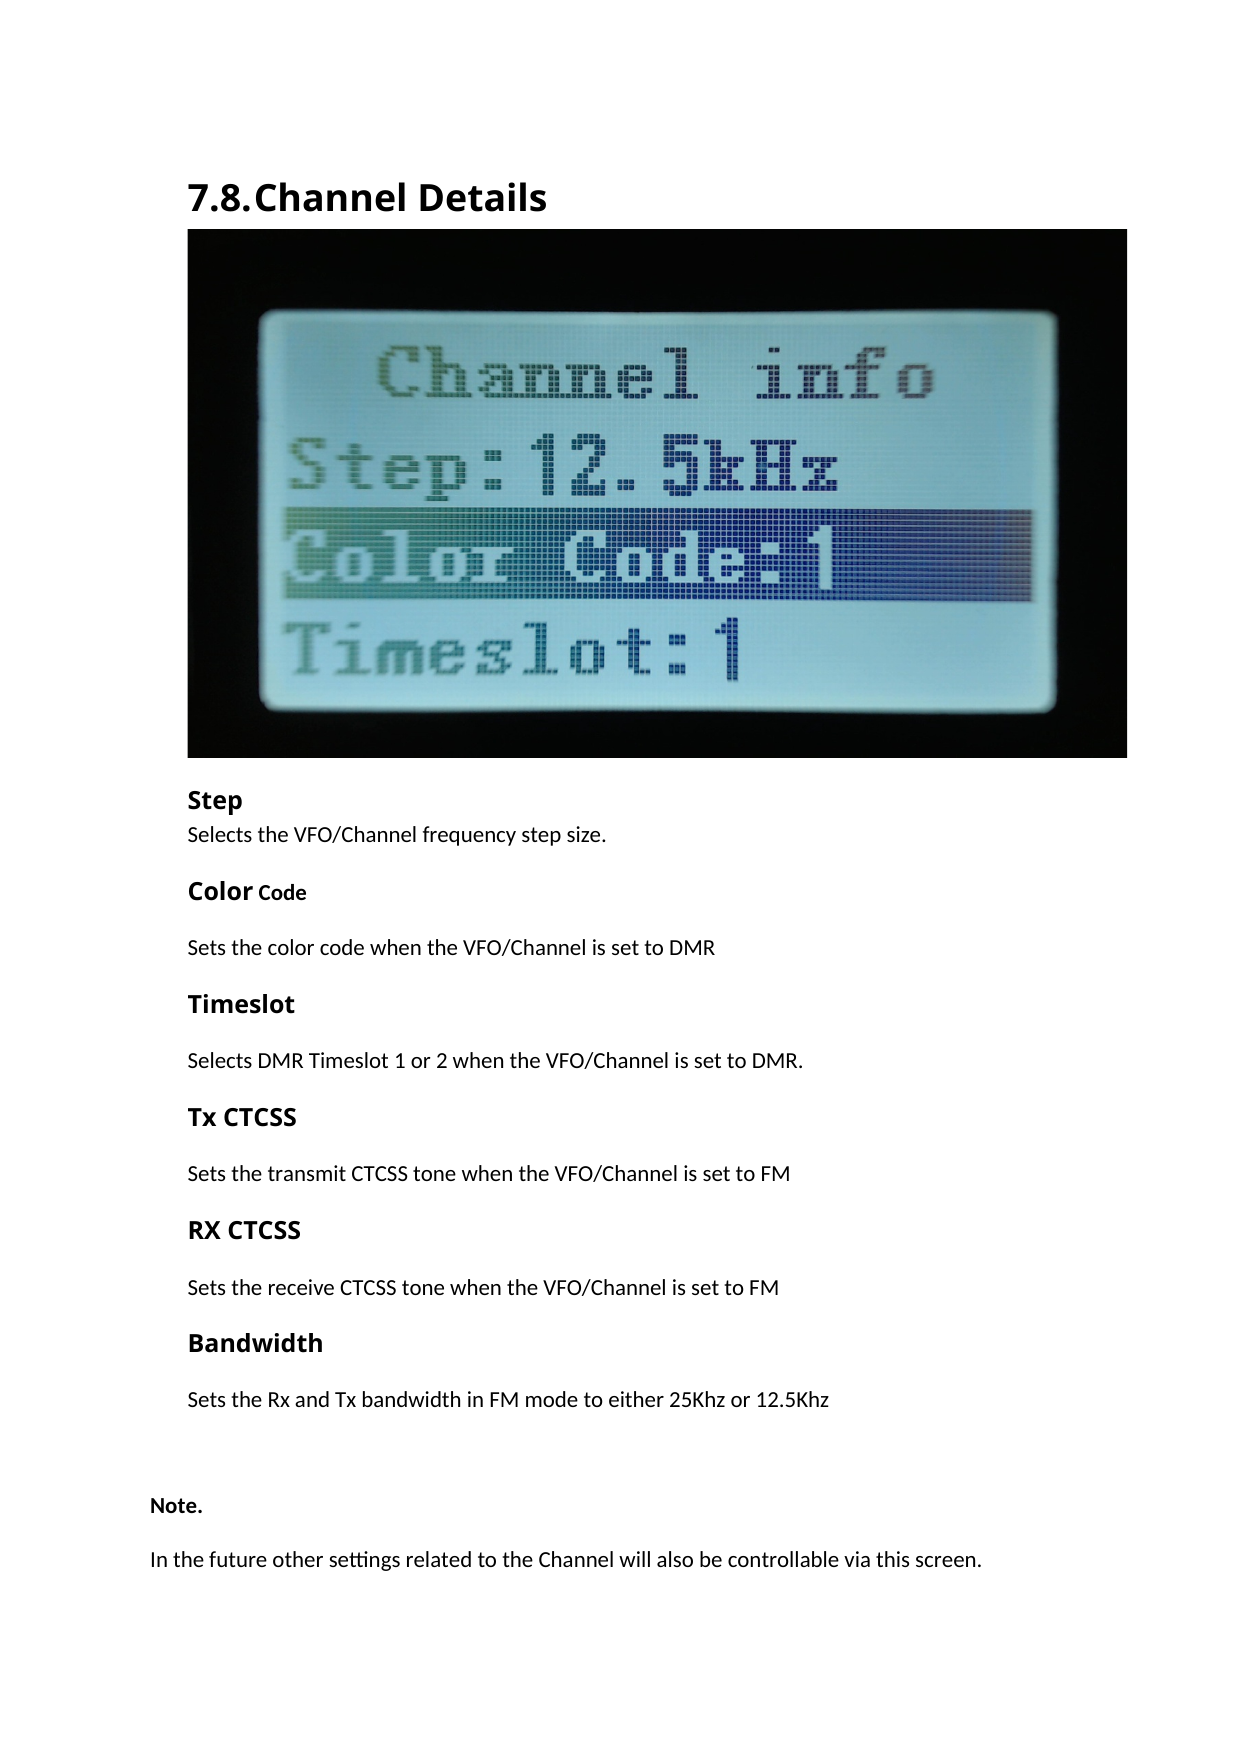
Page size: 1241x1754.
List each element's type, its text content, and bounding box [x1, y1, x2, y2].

subtitle Channel Details [187, 171, 1090, 222]
text Tx CTCSS [187, 1099, 1090, 1134]
text Sets the receive CTCSS tone when the VFO/Channel is set to FM [187, 1273, 1090, 1301]
text Selects DMR Timeslot 1 or 2 when the VFO/Channel is set to DMR. [187, 1047, 1090, 1074]
text Timeslot [187, 987, 1090, 1021]
text RX CTCSS [187, 1213, 1090, 1247]
text In the future other settings related to the Channel will also be controllable via this screen. [150, 1545, 1090, 1573]
text Sets the color code when the VFO/Channel is set to DMR [187, 933, 1090, 962]
text Step Selects the VFO/Channel frequency step size. [187, 782, 1090, 848]
text Sets the Rx and Tx bandwidth in FM mode to either 25Khz or 12.5Khz [187, 1386, 1090, 1414]
text Color Code [187, 873, 1090, 908]
picture [187, 229, 1128, 758]
text Note. [150, 1492, 1090, 1520]
text Bandwidth [187, 1326, 1090, 1360]
text Sets the transmit CTCSS tone when the VFO/Channel is set to FM [187, 1159, 1090, 1188]
